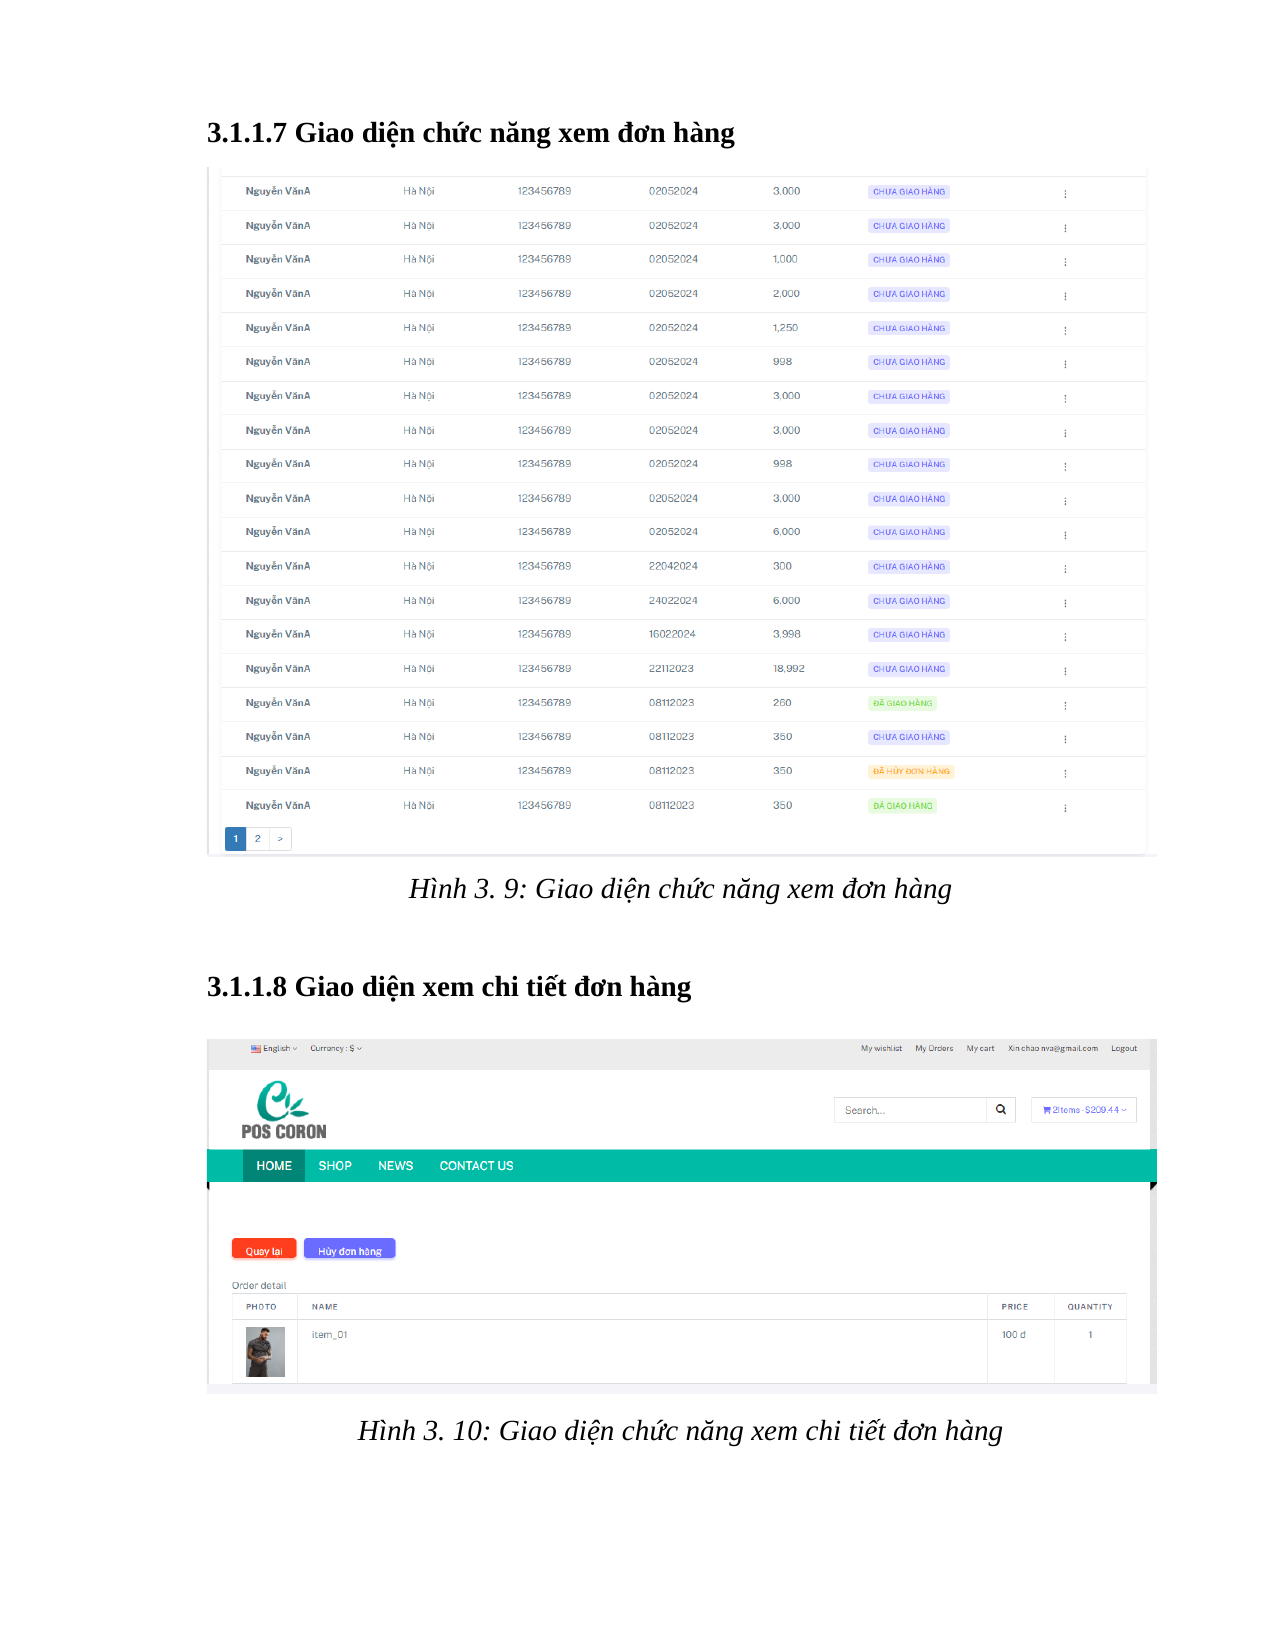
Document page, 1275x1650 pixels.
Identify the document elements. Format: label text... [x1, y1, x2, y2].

picture [206, 1039, 1157, 1394]
subtitle 3.1.1.7 Giao diện chức năng xem đơn hàng [207, 115, 1157, 149]
subtitle 3.1.1.8 Giao diện xem chi tiết đơn hàng [207, 969, 1157, 1002]
picture [206, 167, 1157, 857]
